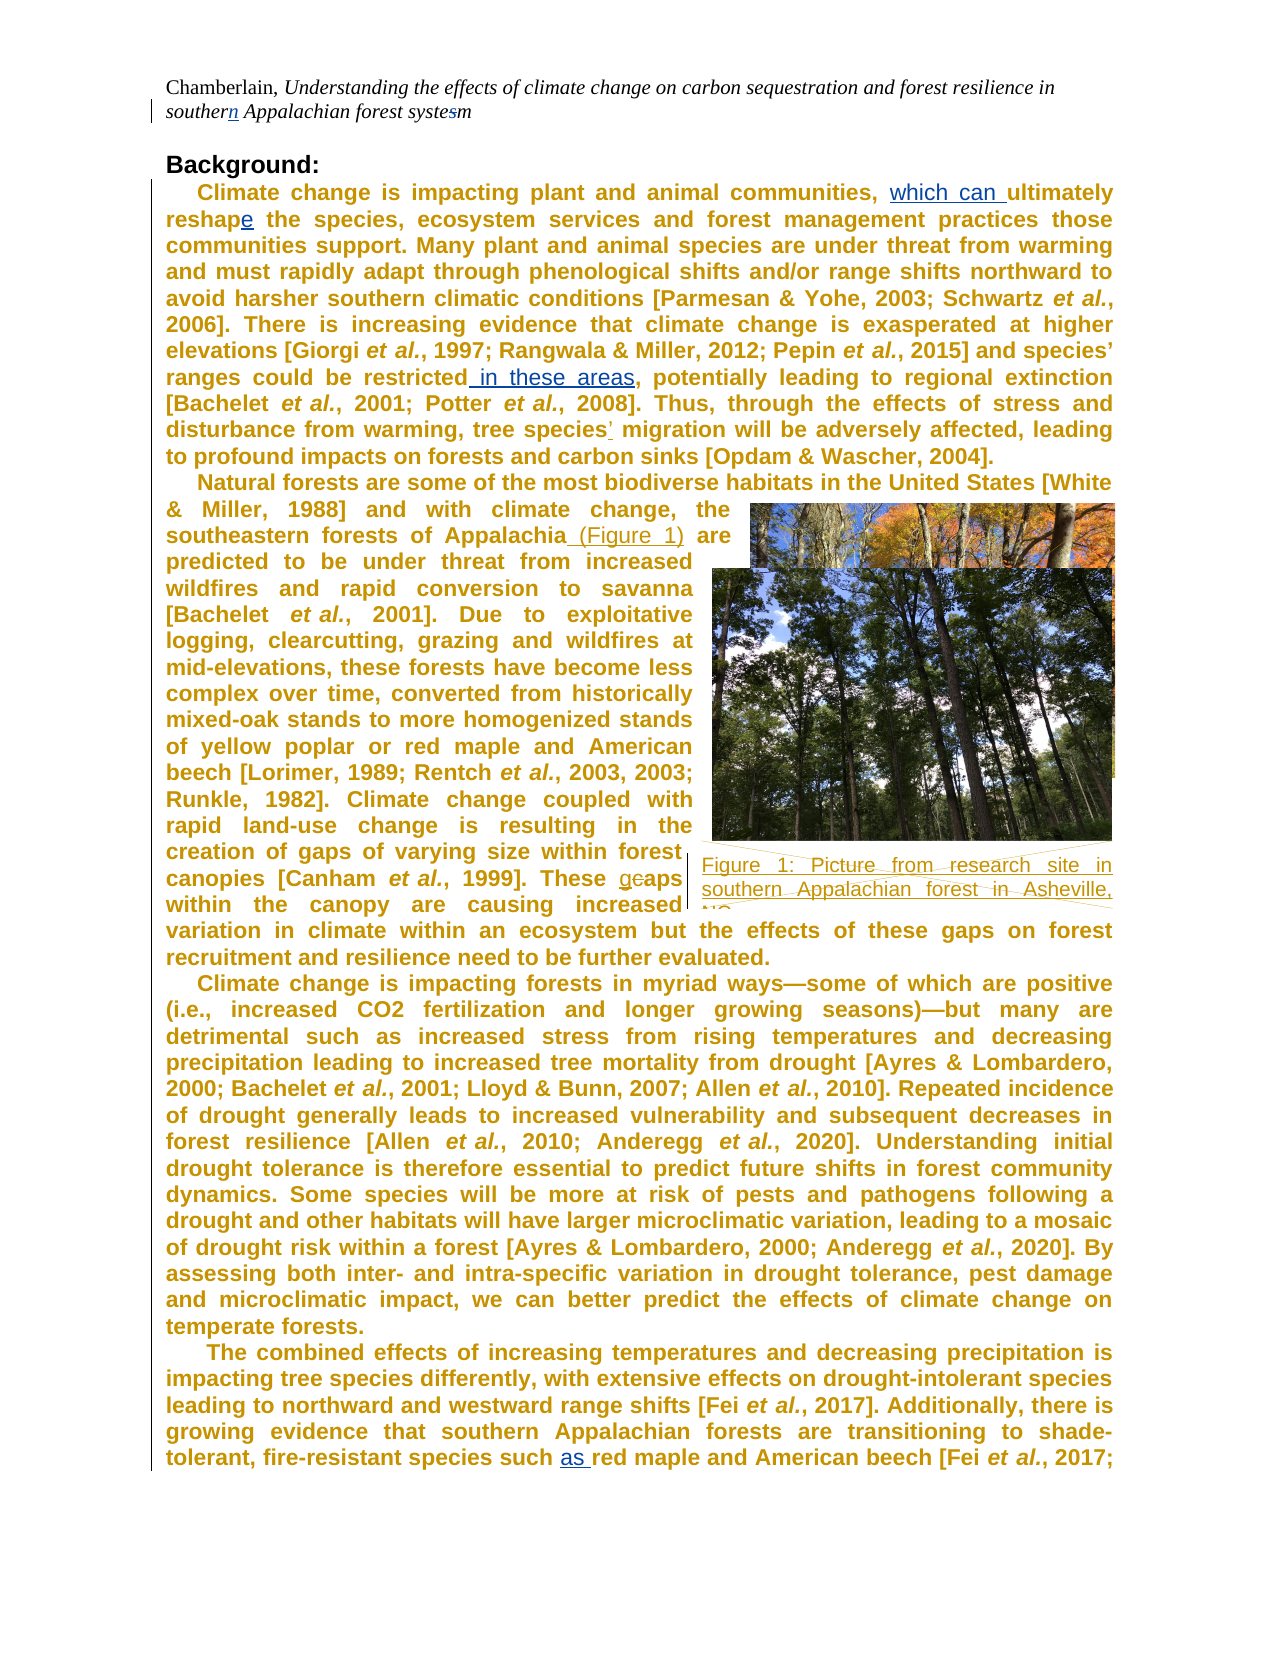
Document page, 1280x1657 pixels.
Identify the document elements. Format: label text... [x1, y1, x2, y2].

text Climate change is impacting forests in myriad ways—some of which are positive (i.e., increased CO2 fertilization and longer growing seasons)—but many are detrimental such as increased stress from rising temperatures and decreasing precipitation leading to increased tree mortality from drought [Ayres & Lombardero, 2000; Bachelet et al., 2001; Lloyd & Bunn, 2007; Allen et al., 2010]. Repeated incidence of drought generally leads to increased vulnerability and subsequent decreases in forest resilience [Allen et al., 2010; Anderegg et al., 2020]. Understanding initial drought tolerance is therefore essential to predict future shifts in forest community dynamics. Some species will be more at risk of pests and pathogens following a drought and other habitats will have larger microclimatic variation, leading to a mosaic of drought risk within a forest [Ayres & Lombardero, 2000; Anderegg et al., 2020]. By assessing both inter- and intra-specific variation in drought tolerance, pest damage and microclimatic impact, we can better predict the effects of climate change on temperate forests. [166, 970, 1114, 1339]
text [166, 1339, 1114, 1471]
text Climate change is impacting plant and animal communities, ultimately reshap the species, ecosystem services and forest management practices those communities support. Many plant and animal species are under threat from warming and must rapidly adapt through phenological shifts and/or range shifts northward to avoid harsher southern climatic conditions [Parmesan & Yohe, 2003; Schwartz et al., 2006]. There is increasing evidence that climate change is exasperated at higher elevations [Giorgi et al., 1997; Rangwala & Miller, 2012; Pepin et al., 2015] and species’ ranges could be restricted, potentially leading to regional extinction [Bachelet et al., 2001; Potter et al., 2008]. Thus, through the effects of stress and disturbance from warming, tree species migration will be adversely affected, leading to profound impacts on forests and carbon sinks [Opdam & Wascher, 2004]. [166, 179, 1114, 469]
picture [712, 503, 1116, 840]
text Background: [166, 151, 1114, 179]
